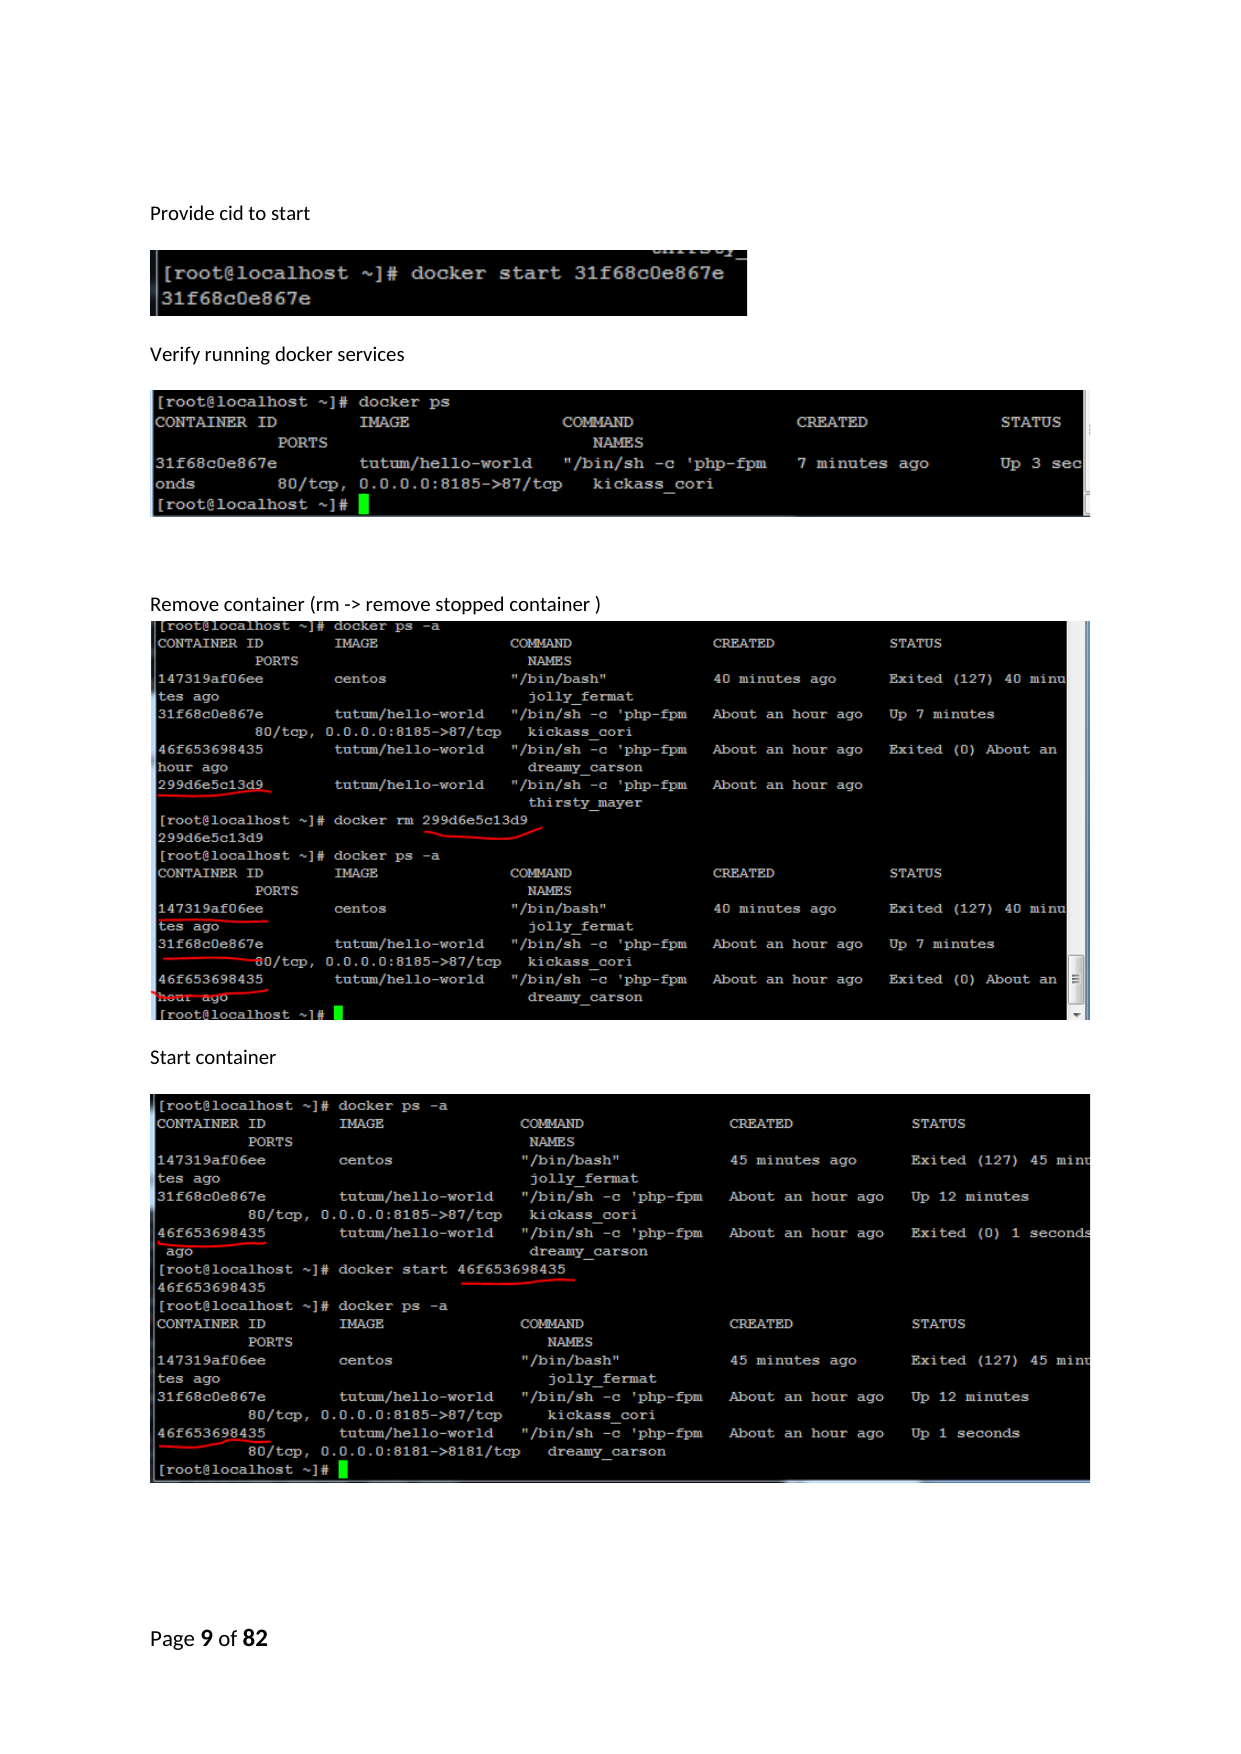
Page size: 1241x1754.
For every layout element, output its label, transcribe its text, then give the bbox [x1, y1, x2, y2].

text Start container [150, 1044, 1090, 1070]
picture [150, 621, 1090, 1020]
picture [150, 390, 1091, 517]
text Remove container (rm -> remove stopped container ) [150, 591, 1090, 621]
picture [150, 250, 748, 316]
picture [150, 1094, 1091, 1483]
text Verify running docker services [150, 341, 1090, 366]
text Provide cid to start [150, 200, 1090, 225]
